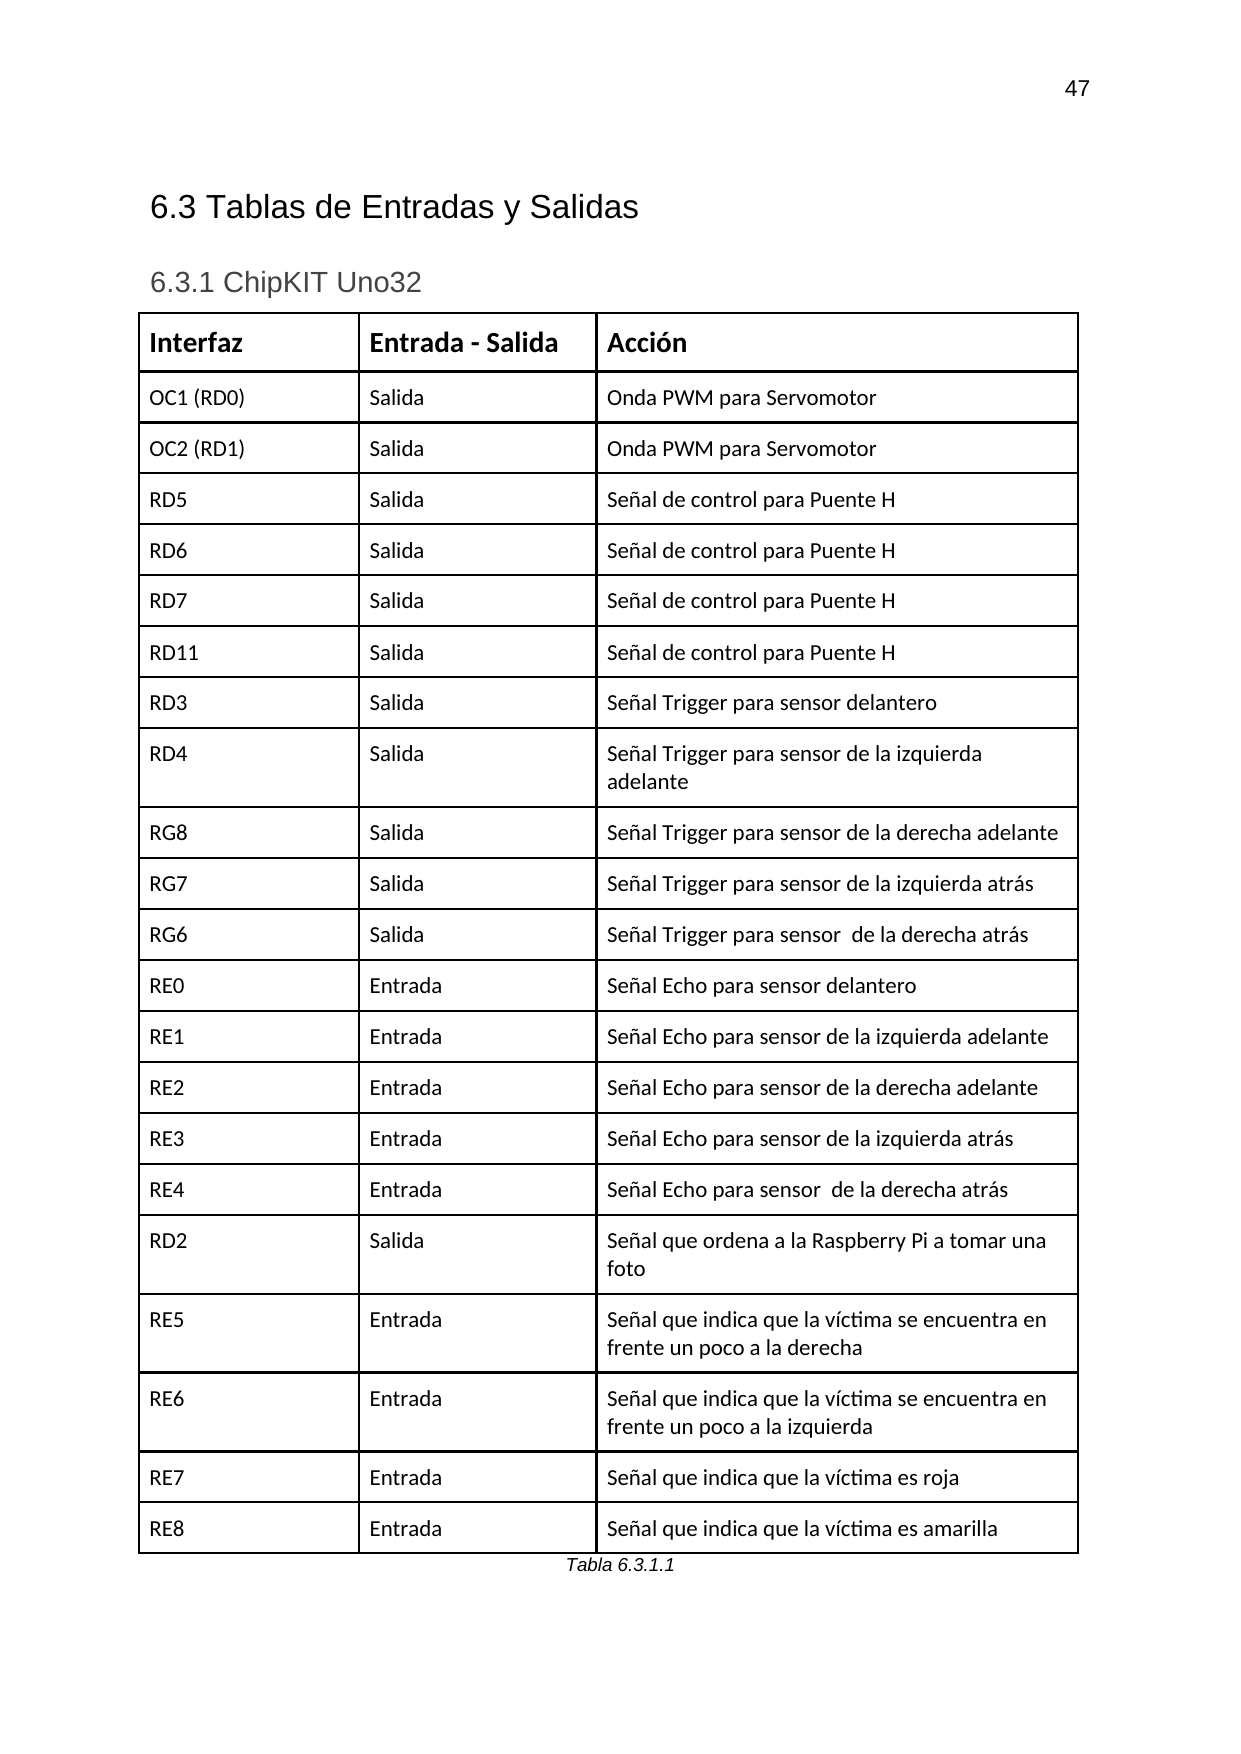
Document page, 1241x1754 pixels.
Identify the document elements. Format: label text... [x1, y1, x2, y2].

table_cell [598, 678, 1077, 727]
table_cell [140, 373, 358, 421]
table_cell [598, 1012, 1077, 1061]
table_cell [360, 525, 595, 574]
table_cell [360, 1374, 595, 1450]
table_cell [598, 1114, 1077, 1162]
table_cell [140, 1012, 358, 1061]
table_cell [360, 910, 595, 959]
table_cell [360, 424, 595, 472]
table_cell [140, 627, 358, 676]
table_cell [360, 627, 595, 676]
subtitle 6.3 Tablas de Entradas y Salidas [150, 187, 1090, 226]
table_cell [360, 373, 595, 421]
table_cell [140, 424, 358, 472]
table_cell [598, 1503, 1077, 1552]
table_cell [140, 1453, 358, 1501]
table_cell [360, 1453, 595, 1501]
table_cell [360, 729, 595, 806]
subtitle 6.3.1 ChipKIT Uno32 [150, 265, 1090, 298]
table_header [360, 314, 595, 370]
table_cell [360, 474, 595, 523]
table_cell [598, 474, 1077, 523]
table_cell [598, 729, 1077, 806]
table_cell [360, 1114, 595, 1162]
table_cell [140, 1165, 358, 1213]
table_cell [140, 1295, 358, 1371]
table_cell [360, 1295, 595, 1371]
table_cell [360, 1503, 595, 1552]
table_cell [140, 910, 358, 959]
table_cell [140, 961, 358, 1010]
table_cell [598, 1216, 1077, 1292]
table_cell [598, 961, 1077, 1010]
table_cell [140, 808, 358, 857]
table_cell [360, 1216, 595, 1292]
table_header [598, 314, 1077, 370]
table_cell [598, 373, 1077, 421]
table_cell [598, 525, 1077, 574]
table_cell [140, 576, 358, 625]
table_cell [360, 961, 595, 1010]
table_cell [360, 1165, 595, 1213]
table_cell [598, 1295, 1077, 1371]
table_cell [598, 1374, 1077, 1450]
text Tabla 6.3.1.1 [150, 1554, 1090, 1576]
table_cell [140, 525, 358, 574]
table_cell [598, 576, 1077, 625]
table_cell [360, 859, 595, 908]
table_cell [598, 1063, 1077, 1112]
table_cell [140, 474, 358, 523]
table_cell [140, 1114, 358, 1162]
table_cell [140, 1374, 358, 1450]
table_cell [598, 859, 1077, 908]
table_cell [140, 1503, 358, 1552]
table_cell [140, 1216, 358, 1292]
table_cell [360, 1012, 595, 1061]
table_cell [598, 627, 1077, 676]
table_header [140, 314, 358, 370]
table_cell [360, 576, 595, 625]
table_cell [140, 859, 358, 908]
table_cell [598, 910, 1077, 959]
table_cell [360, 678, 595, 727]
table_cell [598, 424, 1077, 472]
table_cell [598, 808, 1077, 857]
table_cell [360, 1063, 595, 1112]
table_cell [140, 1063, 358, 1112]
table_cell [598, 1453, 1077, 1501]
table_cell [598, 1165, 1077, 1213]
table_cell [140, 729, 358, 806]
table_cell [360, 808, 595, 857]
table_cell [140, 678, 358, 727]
